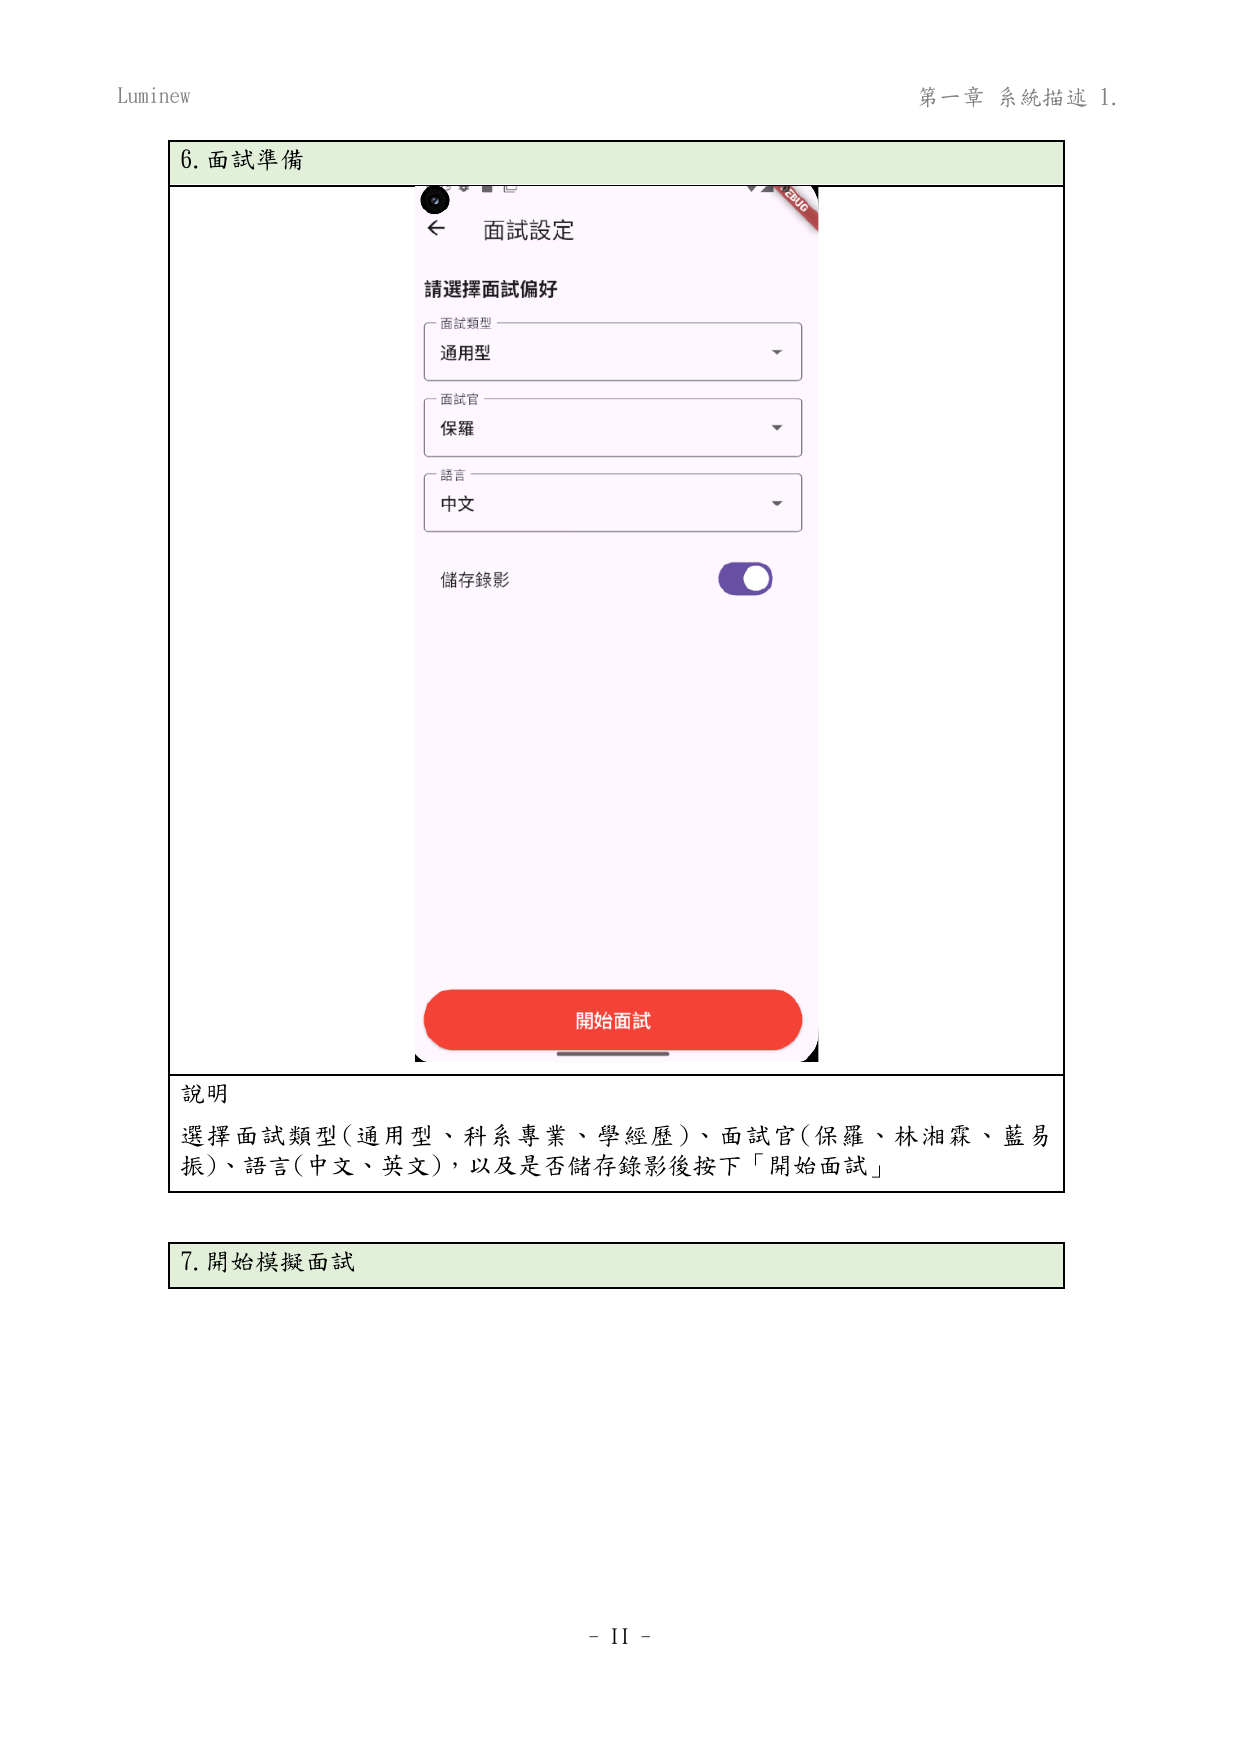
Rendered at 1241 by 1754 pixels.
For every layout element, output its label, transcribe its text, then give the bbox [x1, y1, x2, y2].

table_header 6.面試準備 [170, 142, 1063, 184]
table_cell 說明 選擇面試類型(通用型、科系專業、學經歷)、面試官(保羅、林湘霖、藍易振)、語言(中文、英文)，以及是否儲存錄影後按下「開始面試」 [170, 1076, 1063, 1191]
table_cell [170, 187, 1063, 1074]
table_header 7.開始模擬面試 [170, 1244, 1063, 1287]
picture [415, 186, 819, 1062]
